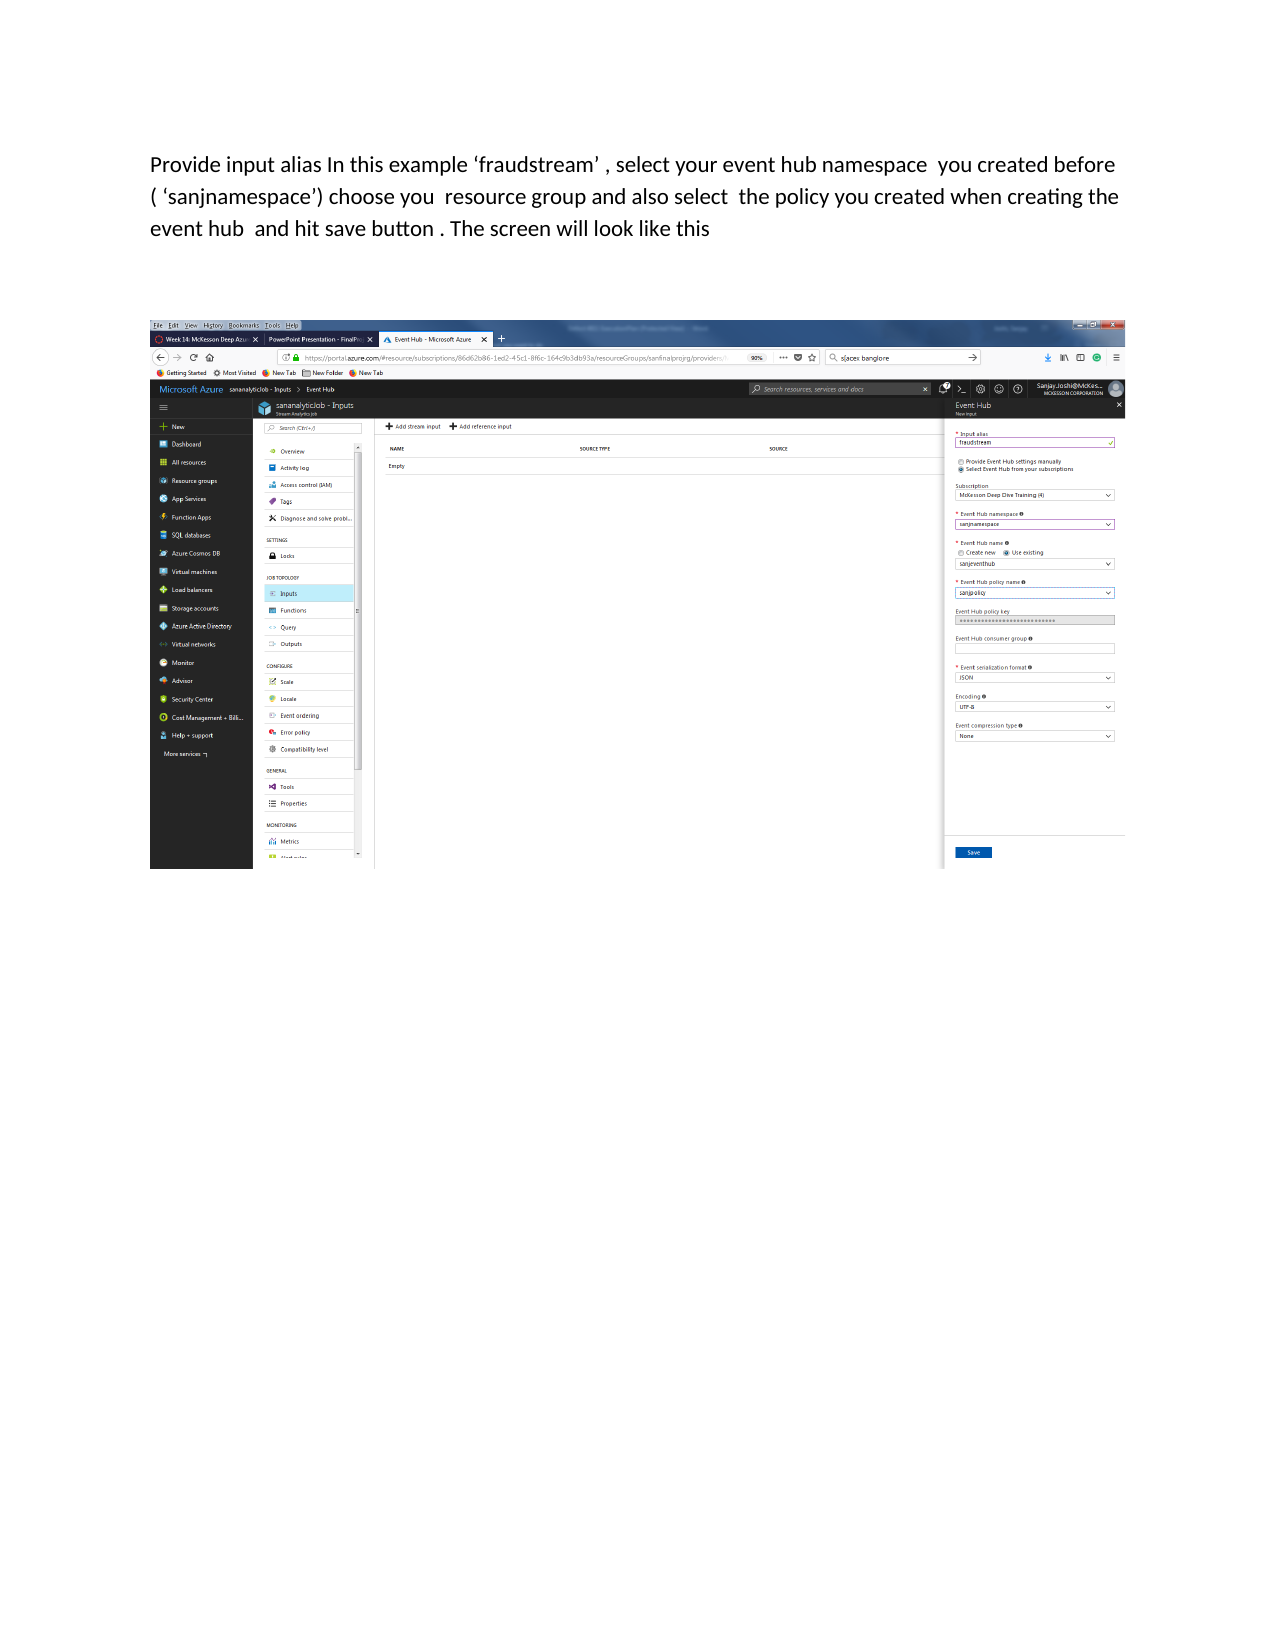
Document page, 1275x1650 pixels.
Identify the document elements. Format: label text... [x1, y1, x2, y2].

picture [150, 320, 1125, 869]
text Provide input alias In this example ‘fraudstream’ , select your event hub namespace you created before ( ‘sanjnamespace’) choose you resource group and also select the policy you created when creating the event hub and hit save button . The screen will look like this [150, 150, 1125, 242]
